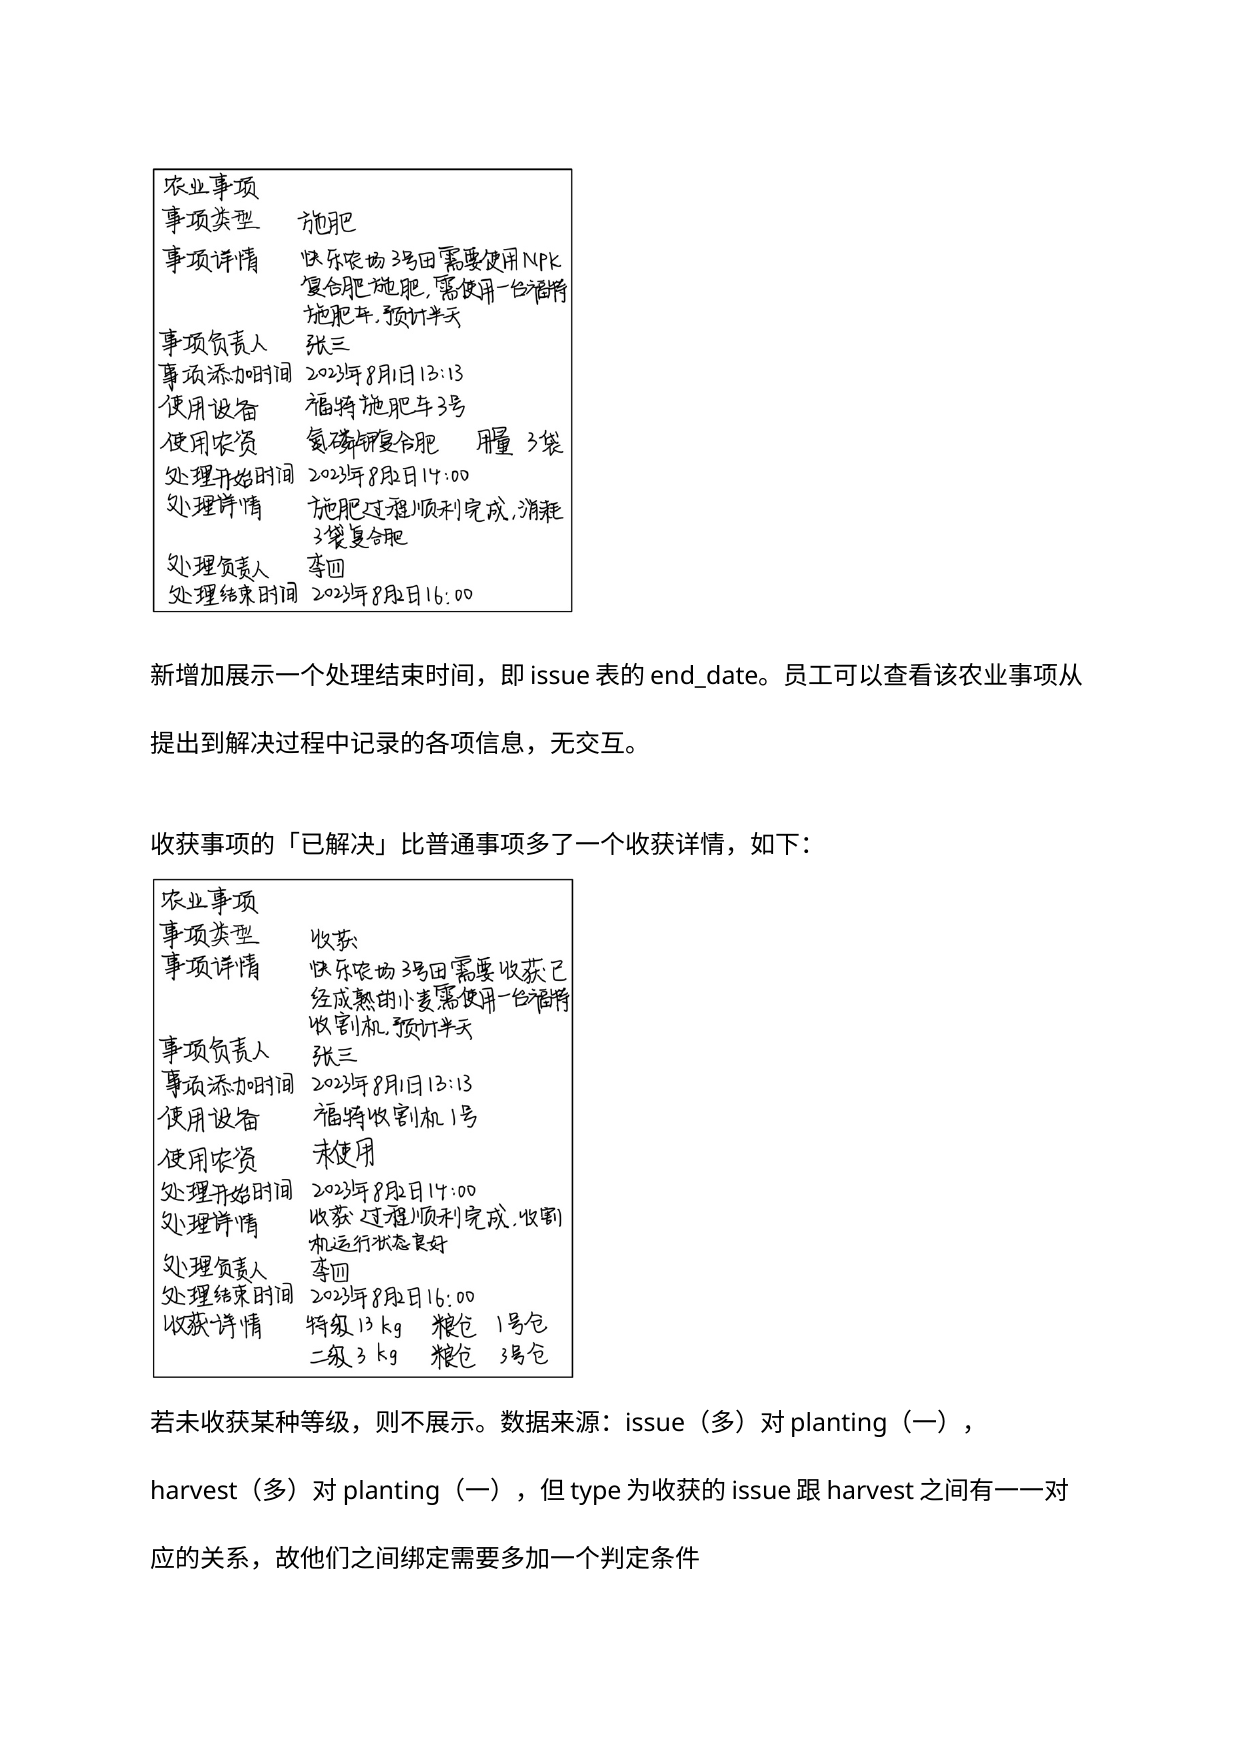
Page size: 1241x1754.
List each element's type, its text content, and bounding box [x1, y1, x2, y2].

text 新增加展示一个处理结束时间，即issue表的end_date。员工可以查看该农业事项从提出到解决过程中记录的各项信息，无交互。 [150, 639, 1090, 775]
picture [150, 877, 574, 1380]
text 收获事项的「已解决」比普通事项多了一个收获详情，如下： [150, 809, 1090, 877]
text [150, 1386, 1090, 1590]
picture [150, 163, 574, 616]
